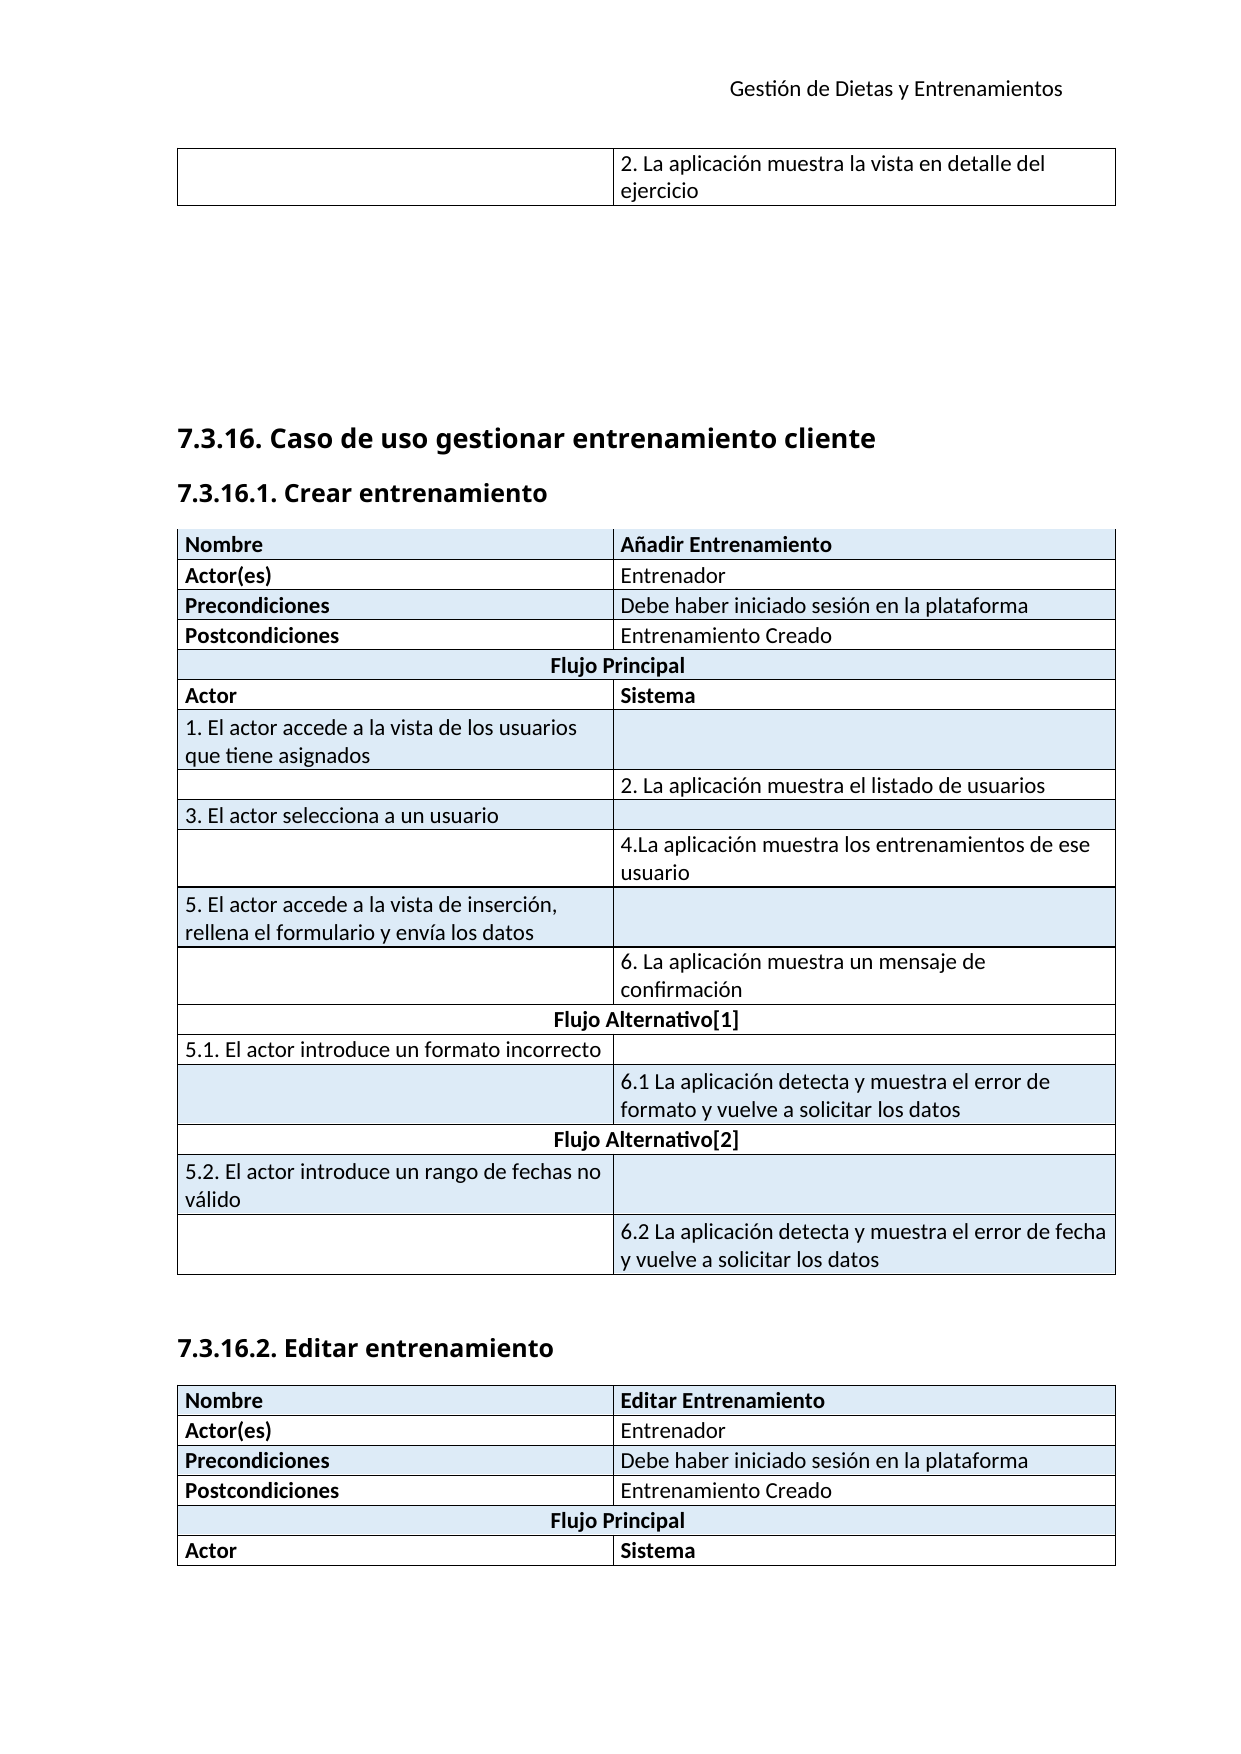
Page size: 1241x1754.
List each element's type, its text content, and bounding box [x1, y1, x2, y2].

table_cell Actor [178, 1536, 613, 1564]
table_cell 2. La aplicación muestra la vista en detalle del ejercicio [614, 149, 1115, 205]
table_cell Flujo Alternativo[2] [178, 1125, 1115, 1153]
table_cell [614, 800, 1115, 829]
table_header Añadir Entrenamiento [614, 529, 1115, 559]
table_cell Flujo Principal [178, 1506, 1115, 1534]
table_cell Entrenamiento Creado [614, 620, 1115, 649]
table_cell 5.1. El actor introduce un formato incorrecto [178, 1035, 613, 1063]
table_cell [178, 948, 613, 1003]
text 7.3.16. Caso de uso gestionar entrenamiento cliente [177, 419, 1063, 456]
table_cell Actor(es) [178, 560, 613, 589]
table_cell Precondiciones [178, 1446, 613, 1474]
table_cell Actor(es) [178, 1416, 613, 1444]
table_cell 1. El actor accede a la vista de los usuarios que tiene asignados [178, 710, 613, 769]
table_header Nombre [178, 529, 613, 559]
table_cell Flujo Alternativo[1] [178, 1005, 1115, 1033]
table_cell 6.2 La aplicación detecta y muestra el error de fecha y vuelve a solicitar los datos [614, 1215, 1115, 1273]
table_cell Flujo Principal [178, 650, 1115, 679]
text 7.3.16.1. Crear entrenamiento [177, 476, 1063, 510]
table_header Editar Entrenamiento [614, 1386, 1115, 1414]
table_cell Debe haber iniciado sesión en la plataforma [614, 1446, 1115, 1474]
table_cell Debe haber iniciado sesión en la plataforma [614, 590, 1115, 619]
table_cell 4.La aplicación muestra los entrenamientos de ese usuario [614, 830, 1115, 886]
table_cell Postcondiciones [178, 1476, 613, 1504]
table_cell [614, 710, 1115, 769]
table_cell [178, 770, 613, 799]
table_cell Entrenador [614, 1416, 1115, 1444]
table_header Nombre [178, 1386, 613, 1414]
table_cell 3. El actor selecciona a un usuario [178, 800, 613, 829]
table_cell [178, 1065, 613, 1123]
table_cell [178, 830, 613, 886]
table_cell Entrenamiento Creado [614, 1476, 1115, 1504]
table_cell 6. La aplicación muestra un mensaje de confirmación [614, 948, 1115, 1003]
table_cell 2. La aplicación muestra el listado de usuarios [614, 770, 1115, 799]
table_cell [614, 1155, 1115, 1213]
table_cell Sistema [614, 1536, 1115, 1564]
table_cell 6.1 La aplicación detecta y muestra el error de formato y vuelve a solicitar los datos [614, 1065, 1115, 1123]
table_cell Actor [178, 680, 613, 709]
table_cell Postcondiciones [178, 620, 613, 649]
table_cell [614, 888, 1115, 946]
table_cell Entrenador [614, 560, 1115, 589]
table_cell [178, 1215, 613, 1273]
table_cell [178, 149, 613, 205]
table_cell Sistema [614, 680, 1115, 709]
table_cell 5. El actor accede a la vista de inserción, rellena el formulario y envía los datos [178, 888, 613, 946]
table_cell 5.2. El actor introduce un rango de fechas no válido [178, 1155, 613, 1213]
table_cell Precondiciones [178, 590, 613, 619]
table_cell [614, 1035, 1115, 1063]
text 7.3.16.2. Editar entrenamiento [177, 1331, 1063, 1365]
